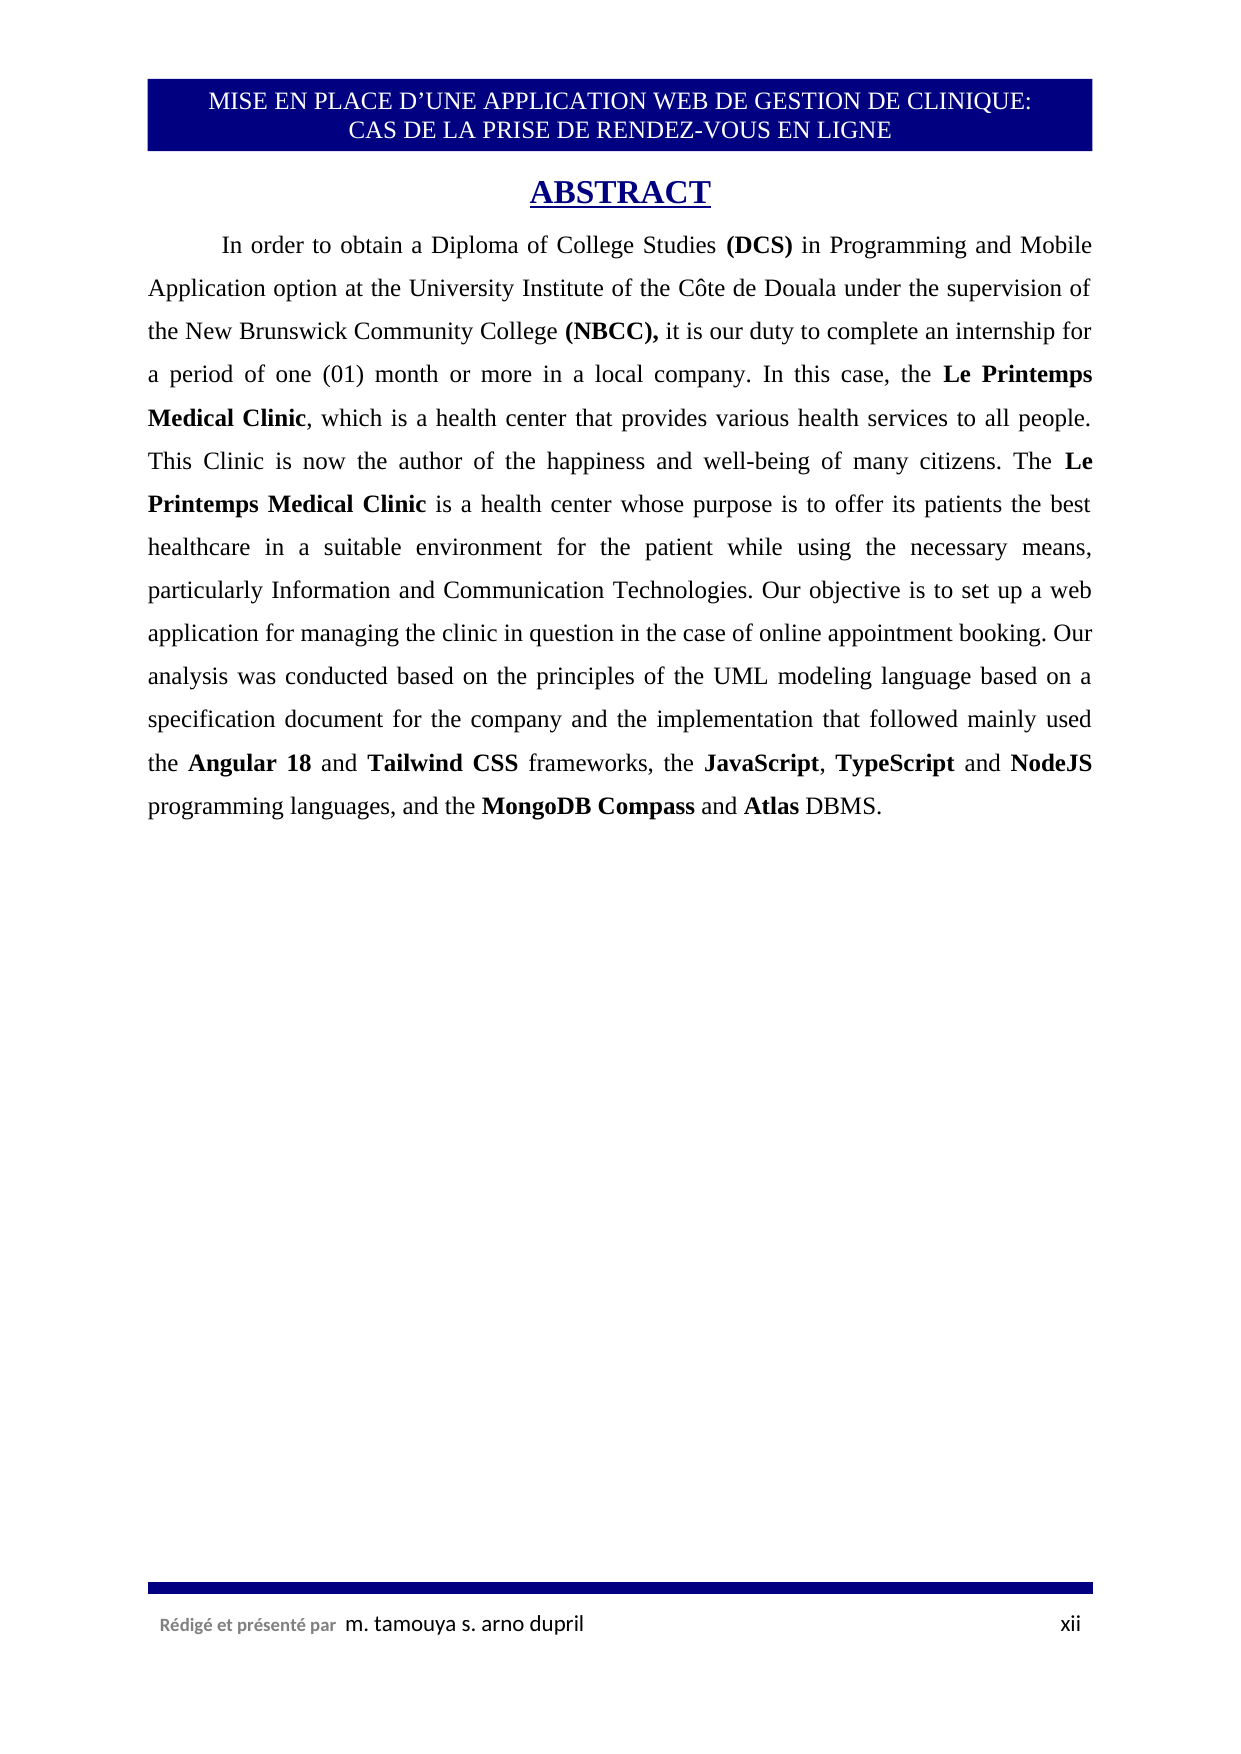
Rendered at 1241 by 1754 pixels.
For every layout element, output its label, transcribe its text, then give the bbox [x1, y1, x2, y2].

subtitle ABSTRACT [148, 173, 1093, 211]
text In order to obtain a Diploma of College Studies (DCS) in Programming and Mobile Application option at the University Institute of the Côte de Douala under the supervision of the New Brunswick Community College (NBCC), it is our duty to complete an internship for a period of one (01) month or more in a local company. In this case, the Le Printemps Medical Clinic, which is a health center that provides various health services to all people. This Clinic is now the author of the happiness and well-being of many citizens. The Le Printemps Medical Clinic is a health center whose purpose is to offer its patients the best healthcare in a suitable environment for the patient while using the necessary means, particularly Information and Communication Technologies. Our objective is to set up a web application for managing the clinic in question in the case of online appointment booking. Our analysis was conducted based on the principles of the UML modeling language based on a specification document for the company and the implementation that followed mainly used the Angular 18 and Tailwind CSS frameworks, the JavaScript, TypeScript and NodeJS programming languages, and the MongoDB Compass and Atlas DBMS. [148, 230, 1093, 819]
